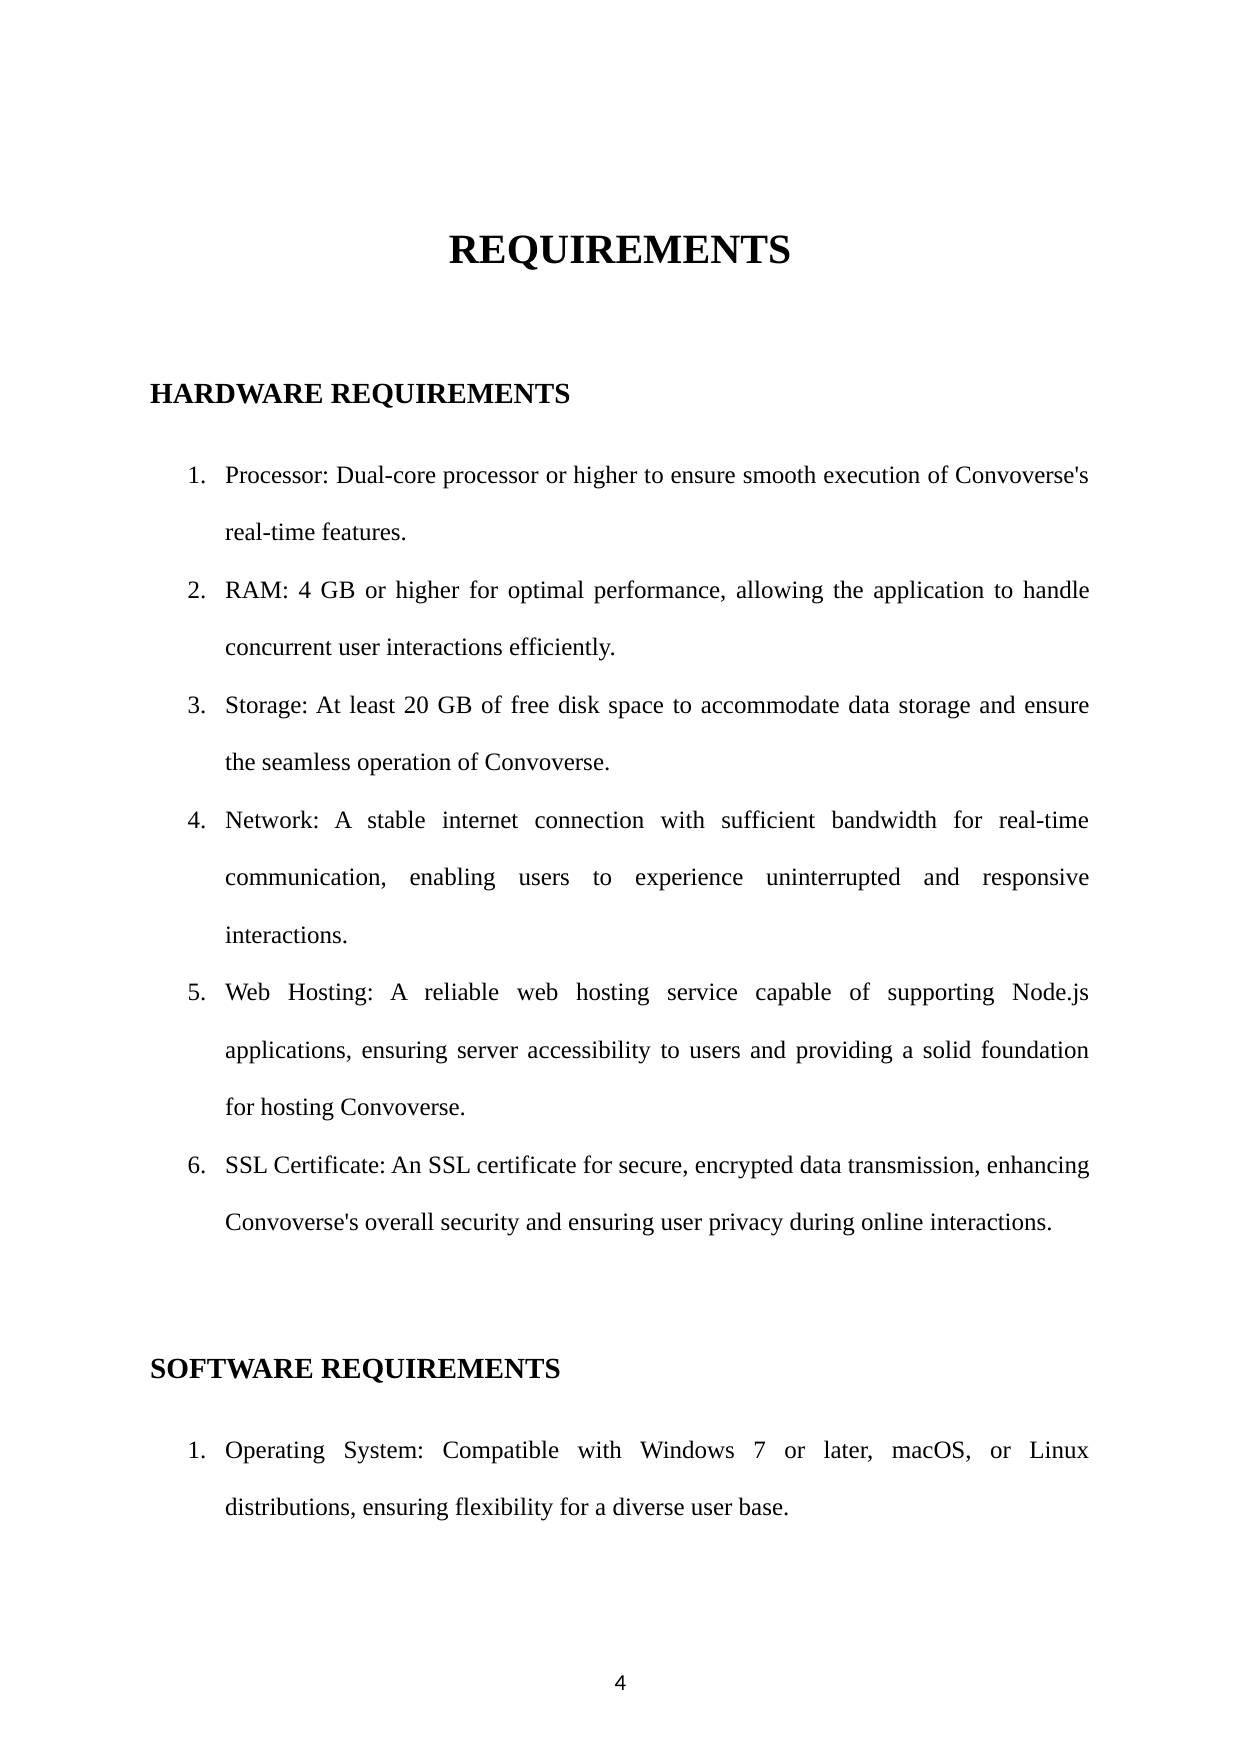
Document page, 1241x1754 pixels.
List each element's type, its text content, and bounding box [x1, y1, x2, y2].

text SOFTWARE REQUIREMENTS [150, 1351, 1090, 1384]
text REQUIREMENTS [150, 224, 1090, 272]
list Processor: Dual-core processor or higher to ensure smooth execution of Convoverse's real-time features. [187, 460, 1090, 546]
list Network: A stable internet connection with sufficient bandwidth for real-time communication, enabling users to experience uninterrupted and responsive interactions. [187, 805, 1090, 949]
list RAM: 4 GB or higher for optimal performance, allowing the application to handle concurrent user interactions efficiently. [187, 575, 1090, 661]
text HARDWARE REQUIREMENTS [150, 376, 1090, 410]
list Web Hosting: A reliable web hosting service capable of supporting Node.js applications, ensuring server accessibility to users and providing a solid foundation for hosting Convoverse. [187, 977, 1090, 1121]
list Operating System: Compatible with Windows 7 or later, macOS, or Linux distributions, ensuring flexibility for a diverse user base. [187, 1435, 1090, 1521]
list SSL Certificate: An SSL certificate for secure, encrypted data transmission, enhancing Convoverse's overall security and ensuring user privacy during online interactions. [187, 1150, 1090, 1236]
list Storage: At least 20 GB of free disk space to accommodate data storage and ensure the seamless operation of Convoverse. [187, 690, 1090, 776]
